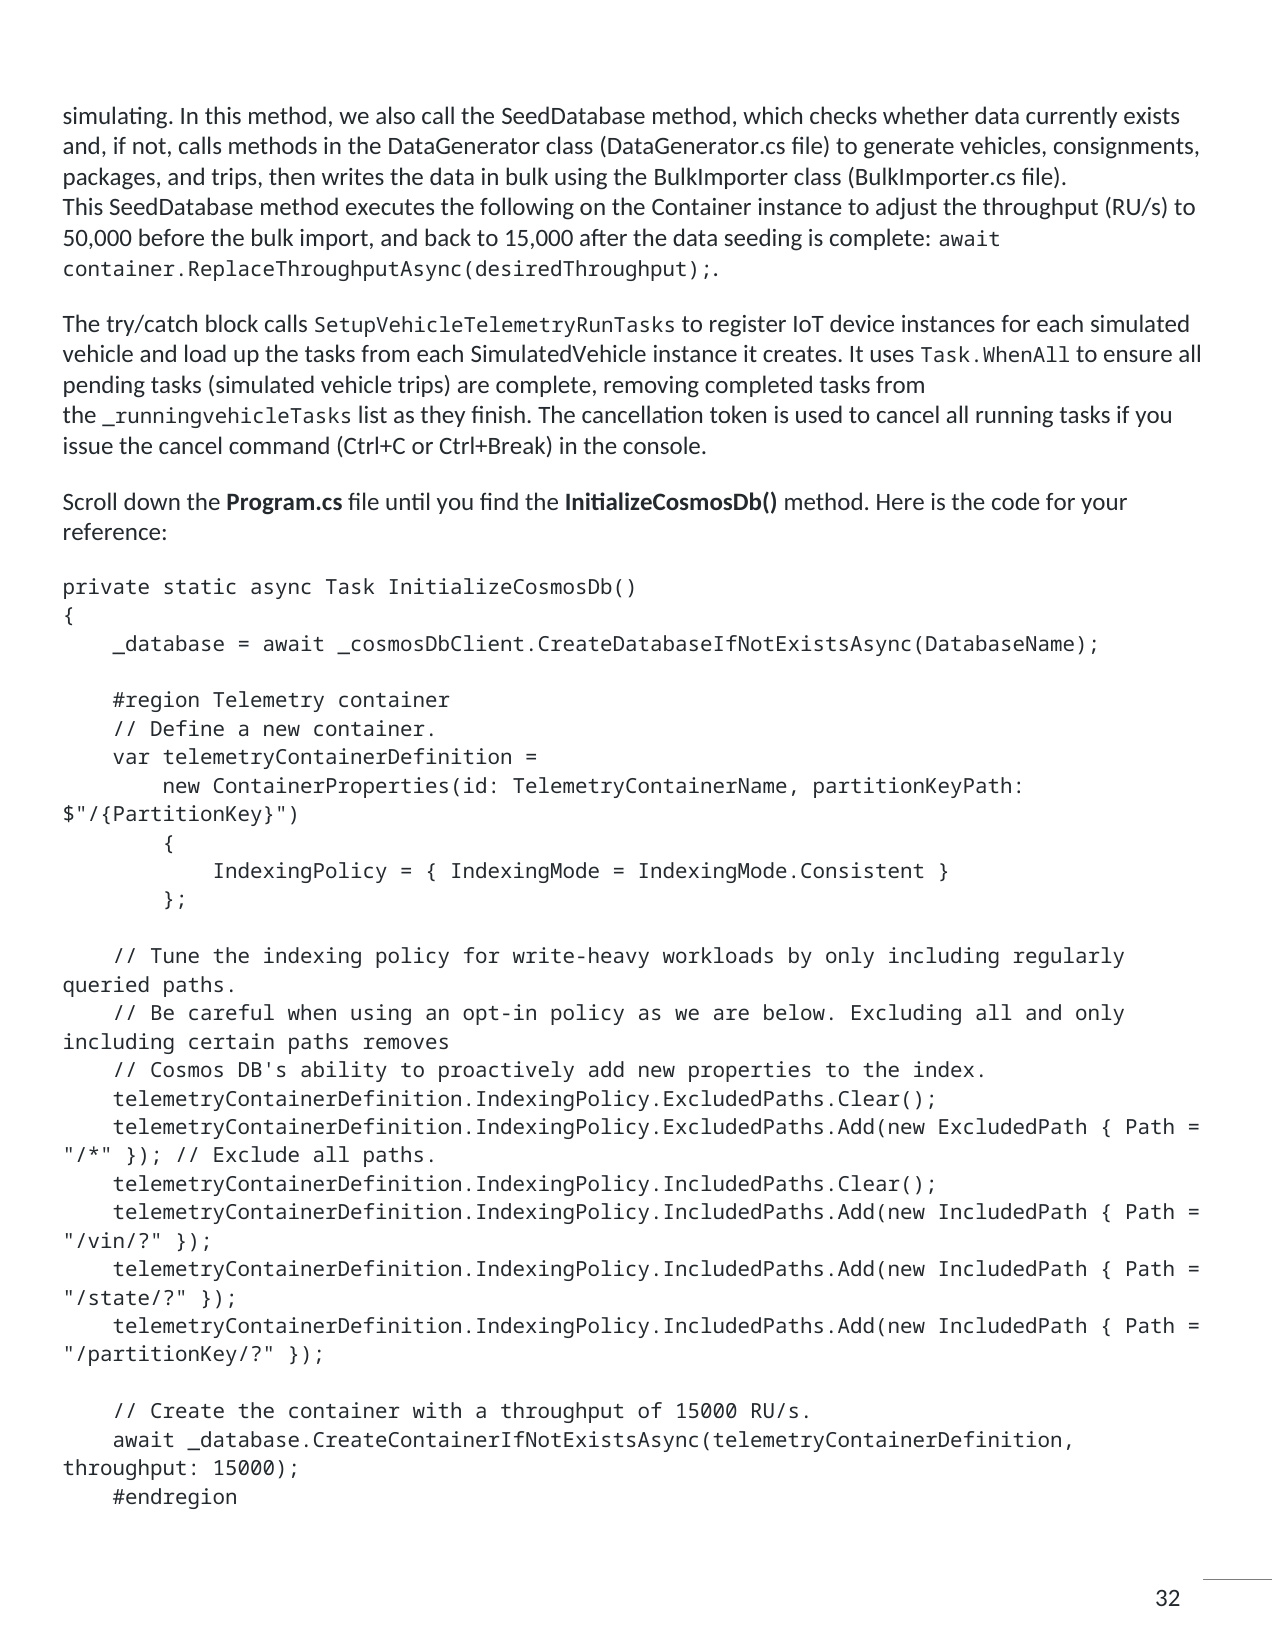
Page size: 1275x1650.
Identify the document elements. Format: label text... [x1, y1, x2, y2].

text private static async Task InitializeCosmosDb() [62, 572, 1219, 600]
text await _database.CreateContainerIfNotExistsAsync(telemetryContainerDefinition, throughput: 15000); [62, 1425, 1219, 1482]
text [62, 100, 1219, 283]
text // Be careful when using an opt-in policy as we are below. Excluding all and only including certain paths removes [62, 998, 1219, 1055]
text new ContainerProperties(id: TelemetryContainerName, partitionKeyPath: $"/{PartitionKey}") [62, 771, 1219, 828]
text #endregion [62, 1482, 1219, 1510]
text }; [62, 884, 1219, 913]
text { [62, 828, 1219, 856]
text IndexingPolicy = { IndexingMode = IndexingMode.Consistent } [62, 856, 1219, 884]
text telemetryContainerDefinition.IndexingPolicy.IncludedPaths.Add(new IncludedPath { Path = "/vin/?" }); [62, 1197, 1219, 1254]
text Scroll down the Program.cs file until you find the InitializeCosmosDb() method. Here is the code for your reference: [62, 486, 1219, 547]
text var telemetryContainerDefinition = [62, 742, 1219, 771]
text telemetryContainerDefinition.IndexingPolicy.IncludedPaths.Add(new IncludedPath { Path = "/partitionKey/?" }); [62, 1311, 1219, 1368]
text telemetryContainerDefinition.IndexingPolicy.IncludedPaths.Add(new IncludedPath { Path = "/state/?" }); [62, 1254, 1219, 1311]
text telemetryContainerDefinition.IndexingPolicy.ExcludedPaths.Add(new ExcludedPath { Path = "/*" }); // Exclude all paths. [62, 1112, 1219, 1169]
text telemetryContainerDefinition.IndexingPolicy.IncludedPaths.Clear(); [62, 1169, 1219, 1197]
text // Cosmos DB's ability to proactively add new properties to the index. [62, 1055, 1219, 1084]
text // Define a new container. [62, 714, 1219, 742]
text _database = await _cosmosDbClient.CreateDatabaseIfNotExistsAsync(DatabaseName); [62, 629, 1219, 657]
text #region Telemetry container [62, 686, 1219, 714]
text telemetryContainerDefinition.IndexingPolicy.ExcludedPaths.Clear(); [62, 1084, 1219, 1112]
text // Tune the indexing policy for write-heavy workloads by only including regularly queried paths. [62, 941, 1219, 998]
text // Create the container with a throughput of 15000 RU/s. [62, 1396, 1219, 1425]
text The try/catch block calls SetupVehicleTelemetryRunTasks to register IoT device instances for each simulated vehicle and load up the tasks from each SimulatedVehicle instance it creates. It uses Task.WhenAll to ensure all pending tasks (simulated vehicle trips) are complete, removing completed tasks from the _runningvehicleTasks list as they finish. The cancellation token is used to cancel all running tasks if you issue the cancel command (Ctrl+C or Ctrl+Break) in the console. [62, 308, 1219, 461]
text { [62, 600, 1219, 629]
